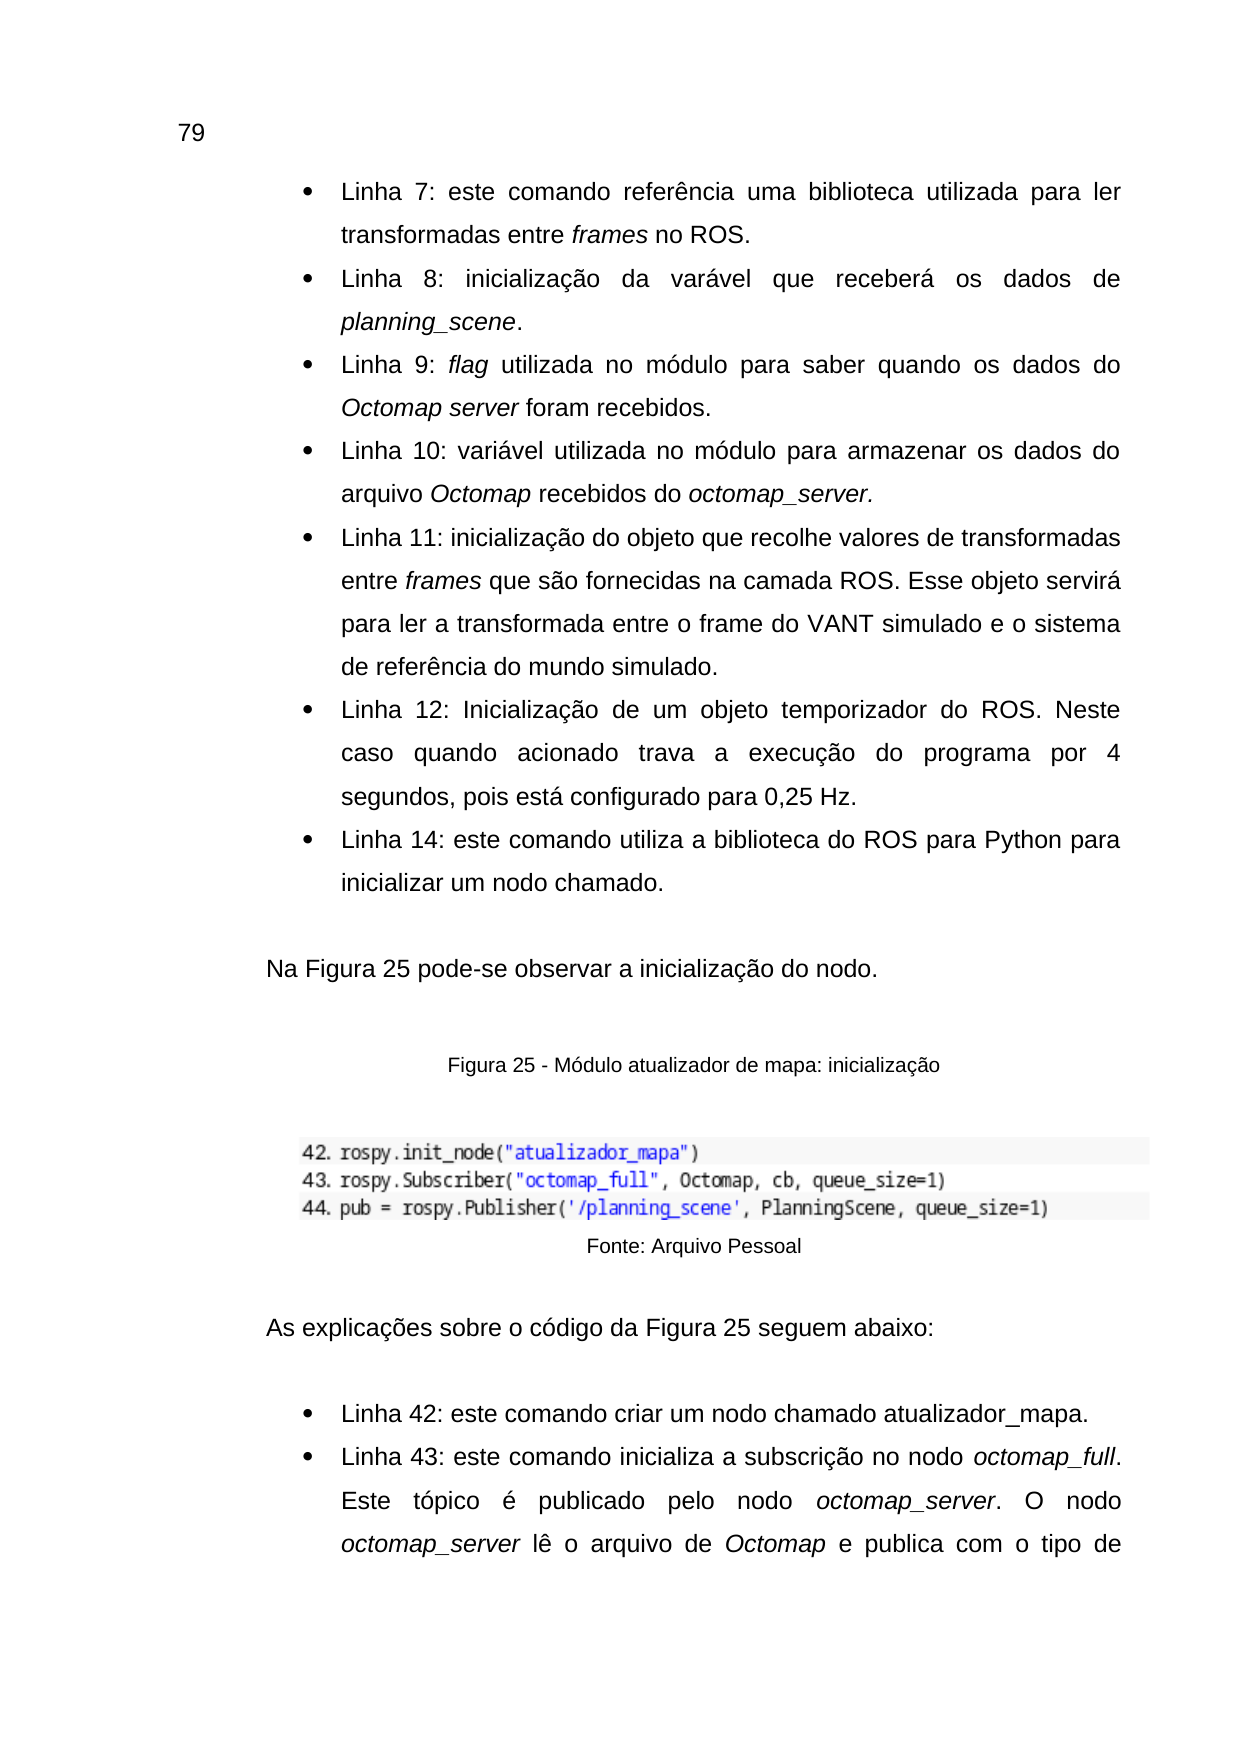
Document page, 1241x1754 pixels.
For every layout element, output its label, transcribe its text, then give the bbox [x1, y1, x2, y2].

list Linha 7: este comando referência uma biblioteca utilizada para ler transformadas entre frames no ROS. [303, 177, 1122, 249]
list Linha 42: este comando criar um nodo chamado atualizador_mapa. [303, 1399, 1122, 1428]
text As explicações sobre o código da Figura 25 seguem abaixo: [177, 1313, 1122, 1342]
text Figura 25 - Módulo atualizador de mapa: inicialização [177, 1053, 1122, 1077]
text Na Figura 25 pode-se observar a inicialização do nodo. [177, 954, 1122, 983]
list Linha 12: Inicialização de um objeto temporizador do ROS. Neste caso quando acionado trava a execução do programa por 4 segundos, pois está configurado para 0,25 Hz. [303, 695, 1122, 810]
list Linha 11: inicialização do objeto que recolhe valores de transformadas entre frames que são fornecidas na camada ROS. Esse objeto servirá para ler a transformada entre o frame do VANT simulado e o sistema de referência do mundo simulado. [303, 523, 1122, 681]
list Linha 10: variável utilizada no módulo para armazenar os dados do arquivo Octomap recebidos do octomap_server. [303, 436, 1122, 508]
text Fonte: Arquivo Pessoal [177, 1234, 1122, 1258]
list Linha 8: inicialização da varável que receberá os dados de planning_scene. [303, 263, 1122, 336]
list Linha 14: este comando utiliza a biblioteca do ROS para Python para inicializar um nodo chamado. [303, 825, 1122, 897]
list Linha 9: flag utilizada no módulo para saber quando os dados do Octomap server foram recebidos. [303, 350, 1122, 422]
